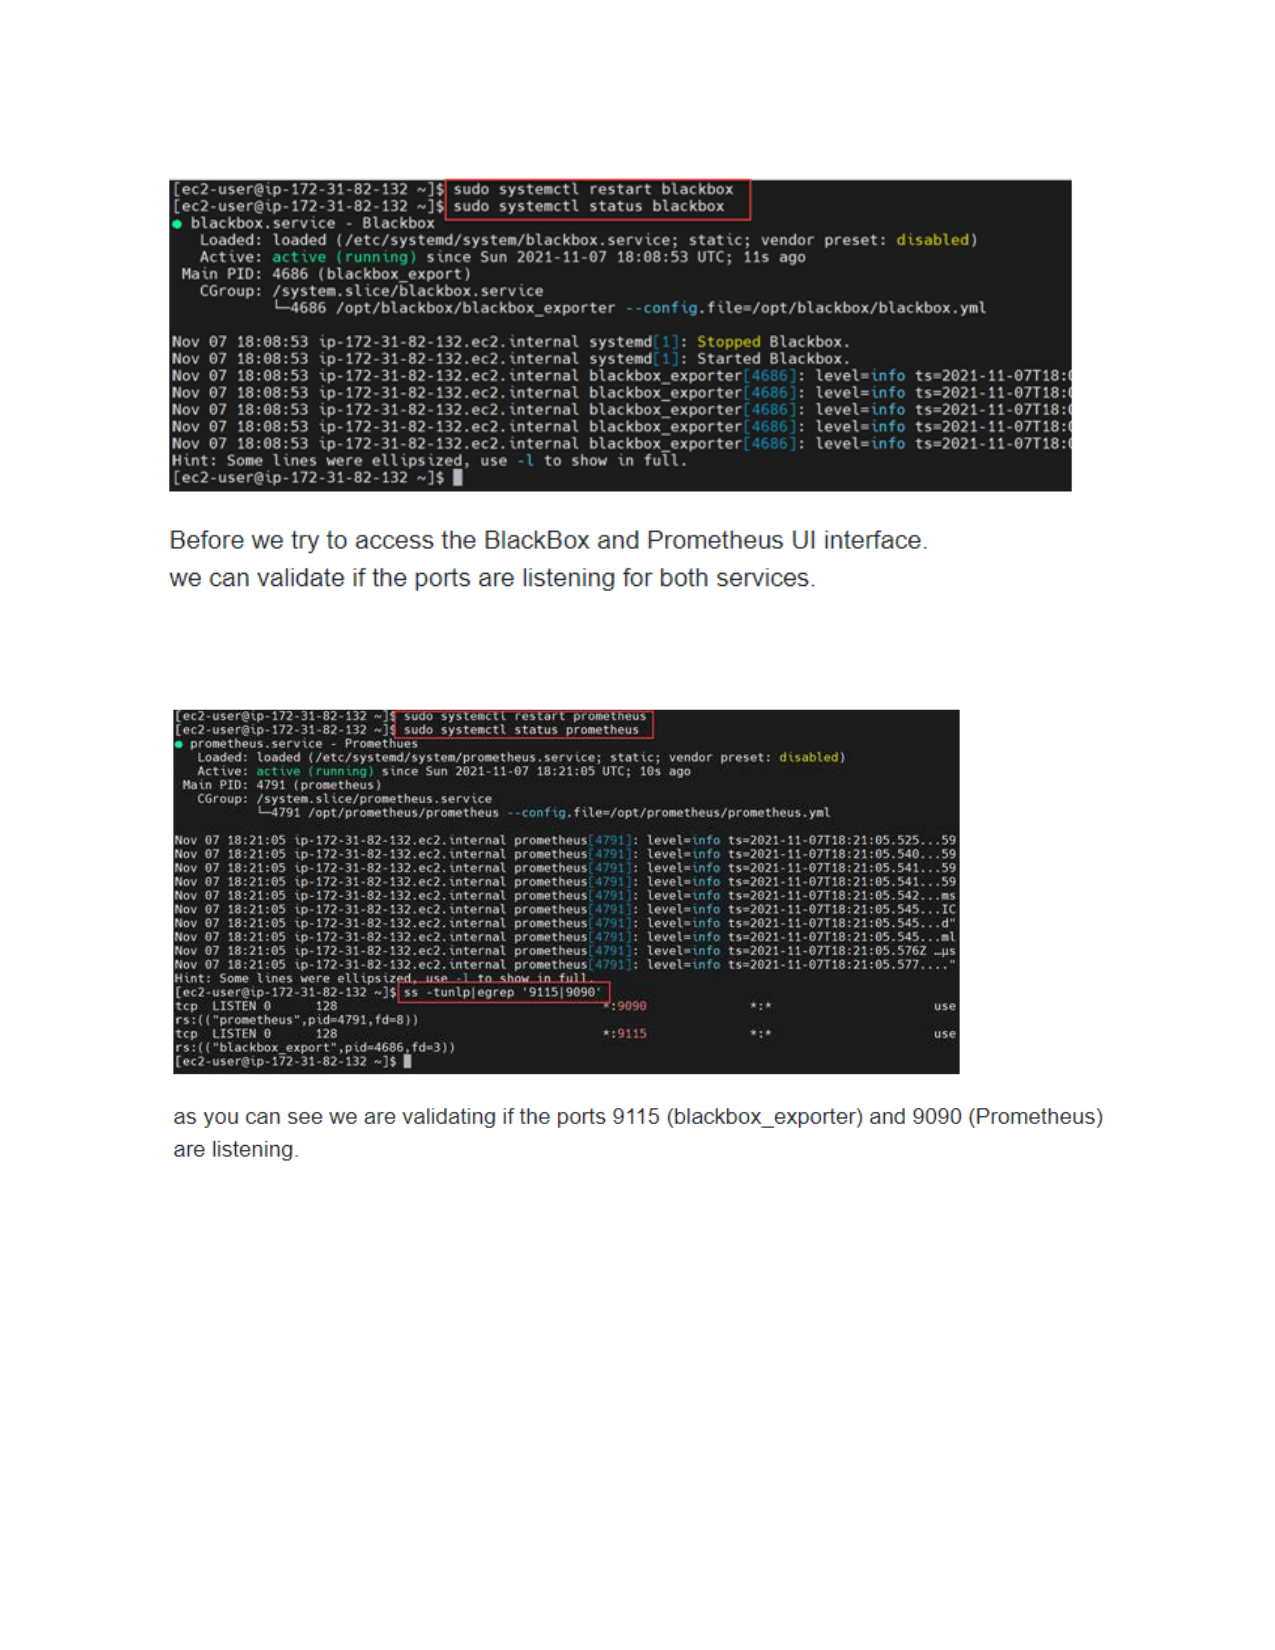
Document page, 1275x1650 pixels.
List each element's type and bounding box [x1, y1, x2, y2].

picture [150, 150, 1125, 612]
picture [150, 689, 1125, 1183]
